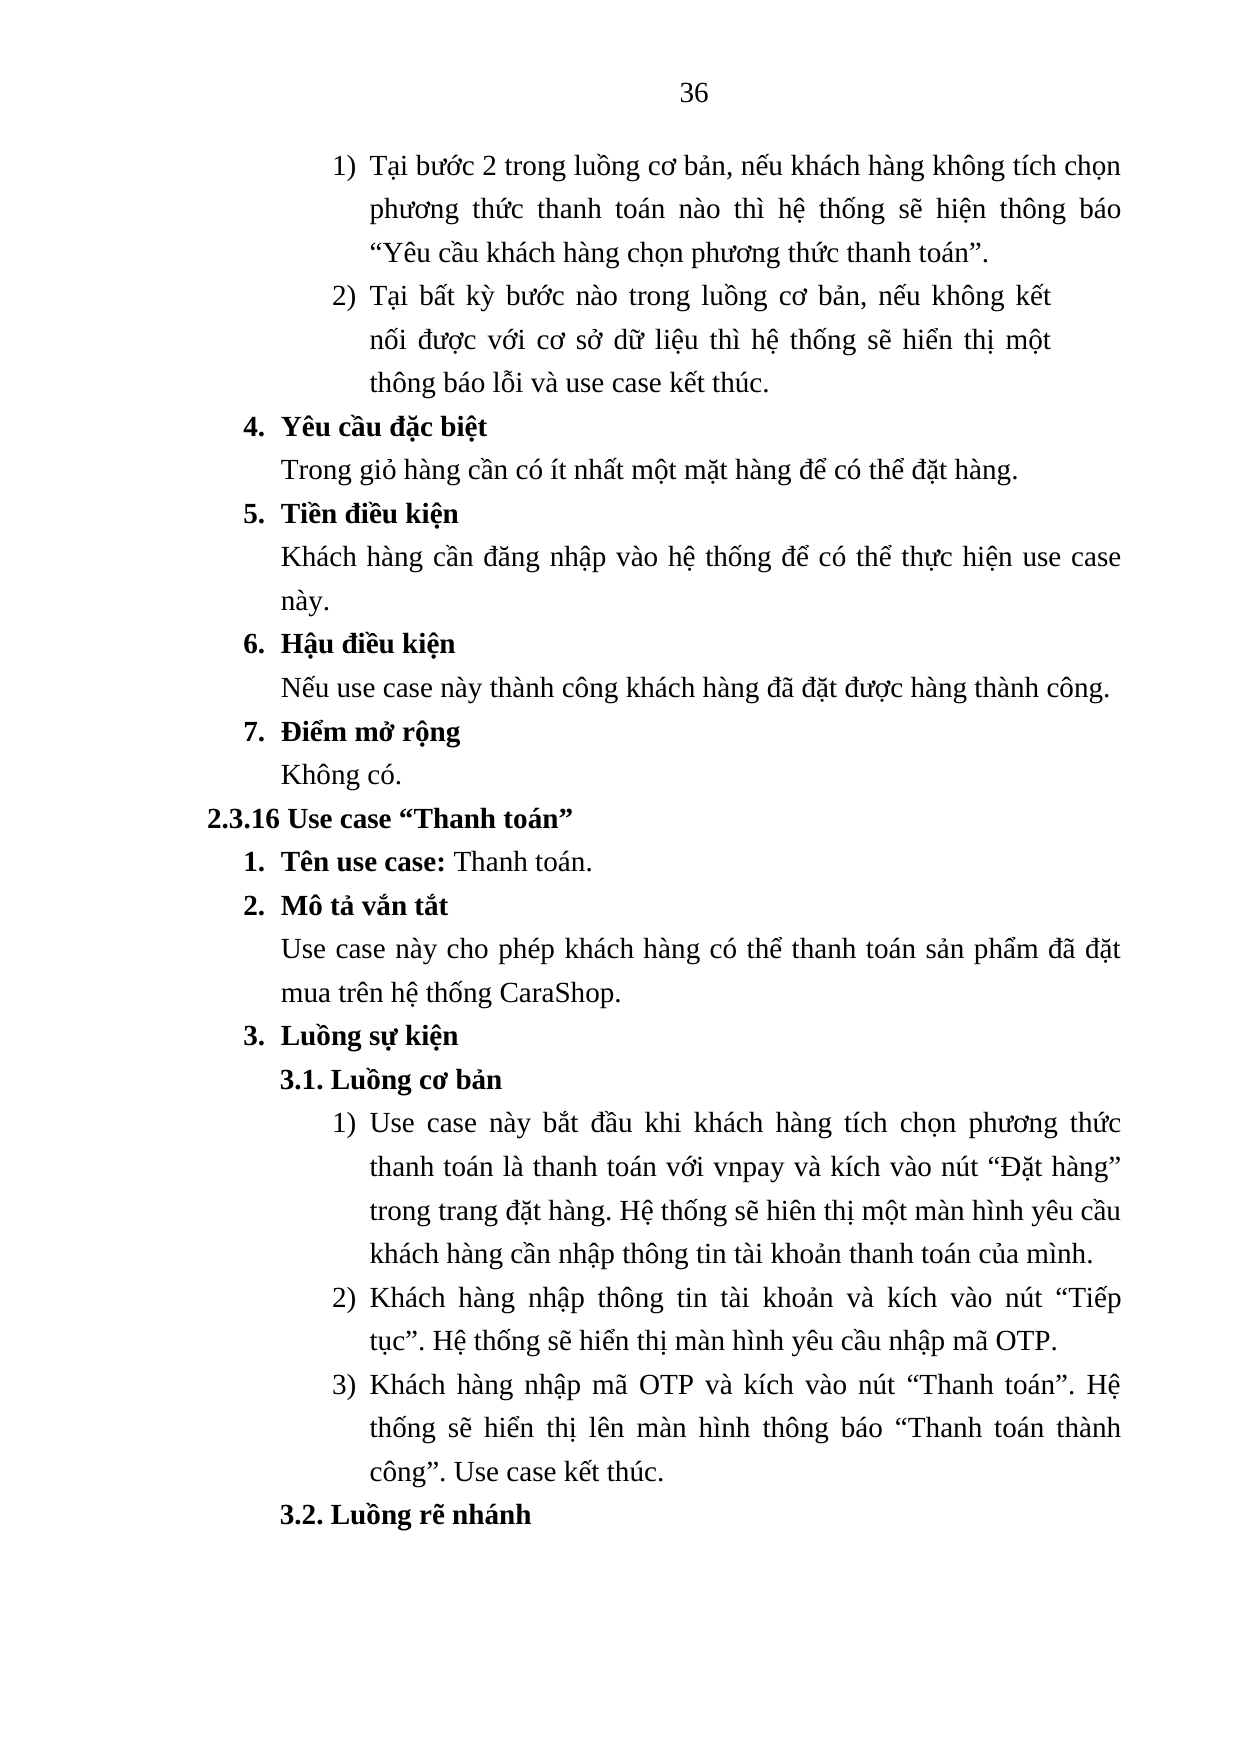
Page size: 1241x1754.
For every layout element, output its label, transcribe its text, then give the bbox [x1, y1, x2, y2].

list Khách hàng nhập mã OTP và kích vào nút “Thanh toán”. Hệ thống sẽ hiển thị lên màn hình thông báo “Thanh toán thành công”. Use case kết thúc. [332, 1367, 1122, 1487]
list Mô tả vắn tắt [243, 888, 1122, 921]
list Yêu cầu đặc biệt [243, 409, 1122, 442]
list Khách hàng nhập thông tin tài khoản và kích vào nút “Tiếp tục”. Hệ thống sẽ hiển thị màn hình yêu cầu nhập mã OTP. [332, 1280, 1122, 1357]
list Không có. [281, 757, 1122, 791]
list Khách hàng cần đăng nhập vào hệ thống để có thể thực hiện use case này. [281, 539, 1122, 617]
subtitle Use case “Thanh toán” [207, 801, 1122, 834]
list Tại bước 2 trong luồng cơ bản, nếu khách hàng không tích chọn phương thức thanh toán nào thì hệ thống sẽ hiện thông báo “Yêu cầu khách hàng chọn phương thức thanh toán”. [332, 148, 1122, 268]
list Tại bất kỳ bước nào trong luồng cơ bản, nếu không kết nối được với cơ sở dữ liệu thì hệ thống sẽ hiển thị một thông báo lỗi và use case kết thúc. [332, 278, 1053, 399]
list Tiền điều kiện [243, 496, 1122, 529]
list Điểm mở rộng [243, 714, 1122, 747]
list Luồng rẽ nhánh [279, 1497, 1122, 1531]
list Tên use case: Thanh toán. [243, 844, 1122, 878]
list Luồng sự kiện [243, 1018, 1122, 1052]
list Luồng cơ bản [279, 1062, 1122, 1096]
list Nếu use case này thành công khách hàng đã đặt được hàng thành công. [281, 670, 1122, 704]
list Use case này cho phép khách hàng có thể thanh toán sản phẩm đã đặt mua trên hệ thống CaraShop. [281, 931, 1122, 1008]
list Use case này bắt đầu khi khách hàng tích chọn phương thức thanh toán là thanh toán với vnpay và kích vào nút “Đặt hàng” trong trang đặt hàng. Hệ thống sẽ hiên thị một màn hình yêu cầu khách hàng cần nhập thông tin tài khoản thanh toán của mình. [332, 1106, 1122, 1270]
list Hậu điều kiện [243, 627, 1122, 660]
list Trong giỏ hàng cần có ít nhất một mặt hàng để có thể đặt hàng. [281, 452, 1122, 486]
